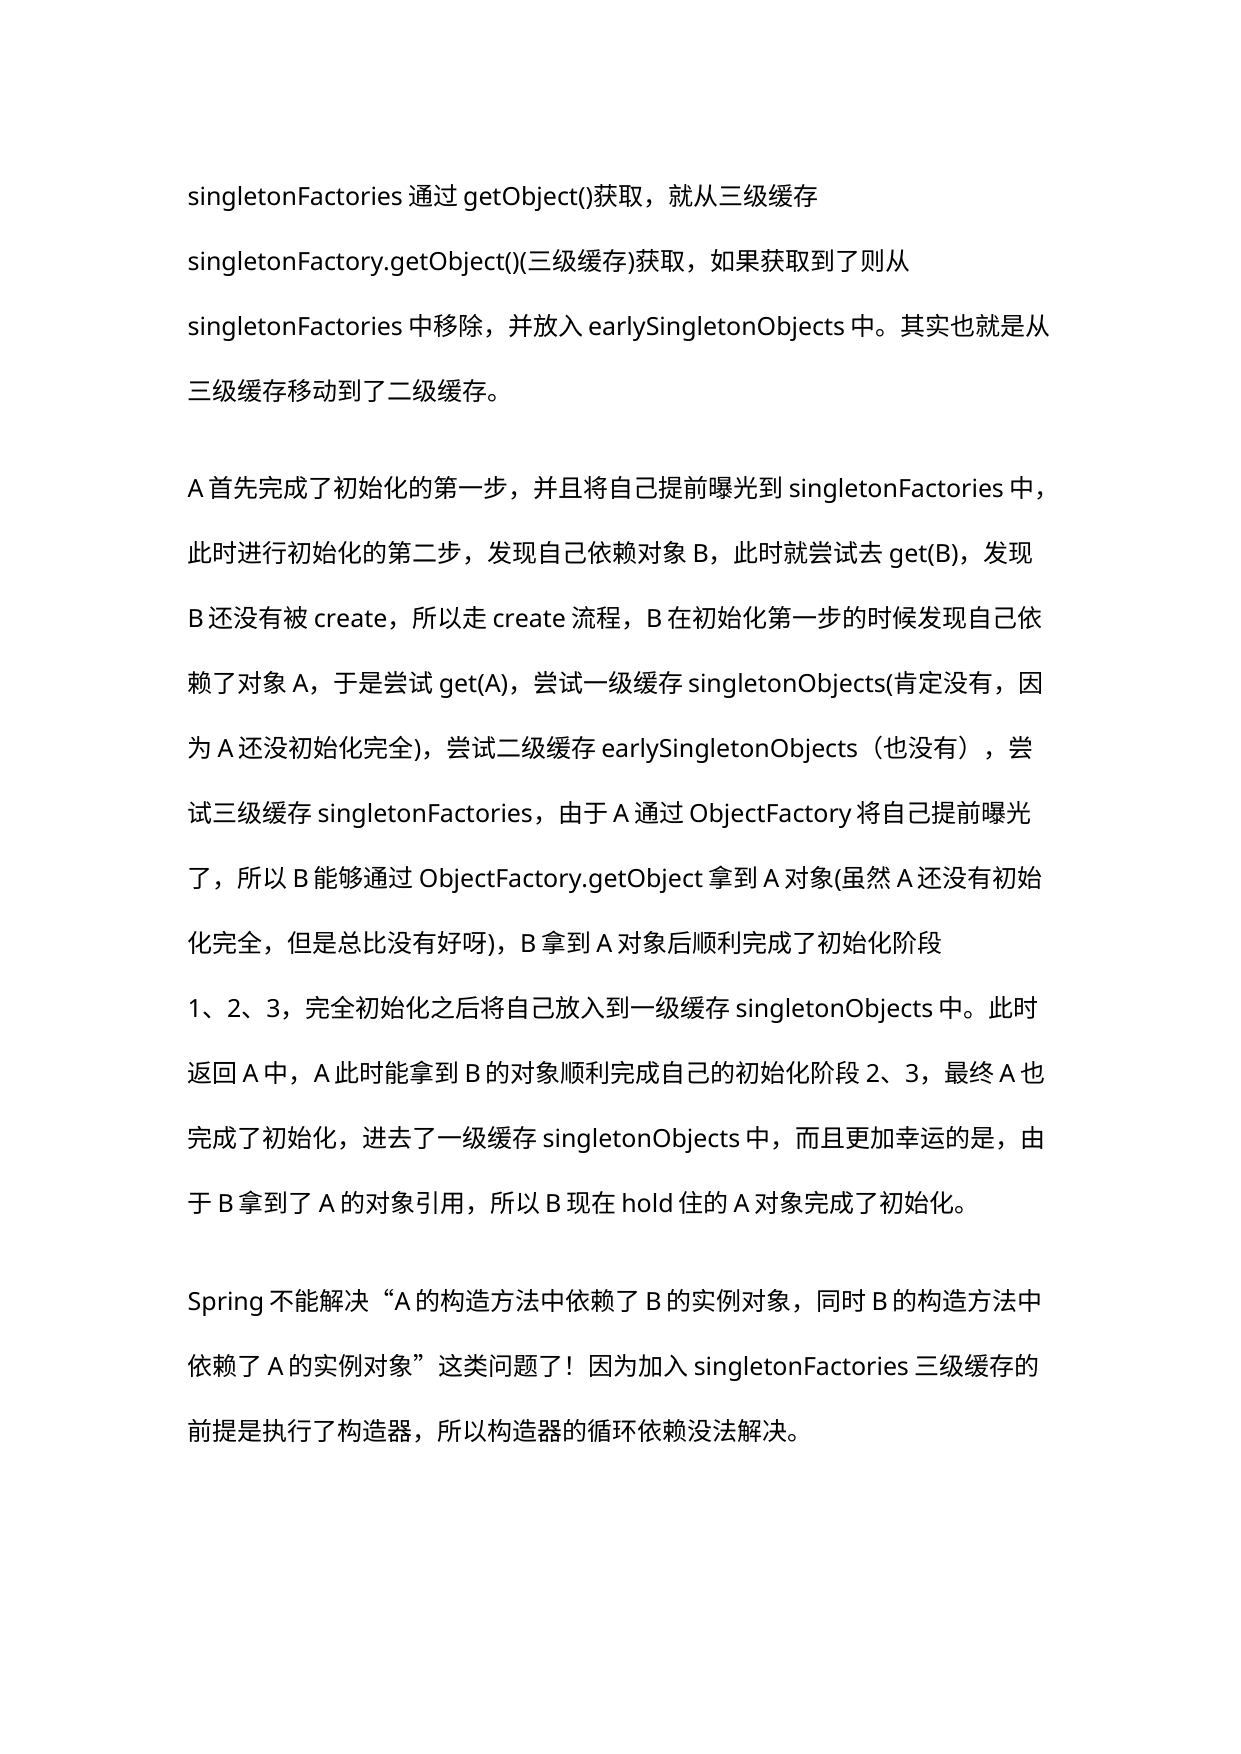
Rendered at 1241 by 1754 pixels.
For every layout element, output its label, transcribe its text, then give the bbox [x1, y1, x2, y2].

text A首先完成了初始化的第一步，并且将自己提前曝光到singletonFactories中，此时进行初始化的第二步，发现自己依赖对象B，此时就尝试去get(B)，发现B还没有被create，所以走create流程，B在初始化第一步的时候发现自己依赖了对象A，于是尝试get(A)，尝试一级缓存singletonObjects(肯定没有，因为A还没初始化完全)，尝试二级缓存earlySingletonObjects（也没有），尝试三级缓存singletonFactories，由于A通过ObjectFactory将自己提前曝光了，所以B能够通过ObjectFactory.getObject拿到A对象(虽然A还没有初始化完全，但是总比没有好呀)，B拿到A对象后顺利完成了初始化阶段1、2、3，完全初始化之后将自己放入到一级缓存singletonObjects中。此时返回A中，A此时能拿到B的对象顺利完成自己的初始化阶段2、3，最终A也完成了初始化，进去了一级缓存singletonObjects中，而且更加幸运的是，由于B拿到了A的对象引用，所以B现在hold住的A对象完成了初始化。 [187, 454, 1053, 1234]
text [187, 162, 1053, 422]
text Spring不能解决“A的构造方法中依赖了B的实例对象，同时B的构造方法中依赖了A的实例对象”这类问题了！因为加入singletonFactories三级缓存的前提是执行了构造器，所以构造器的循环依赖没法解决。 [187, 1267, 1053, 1462]
